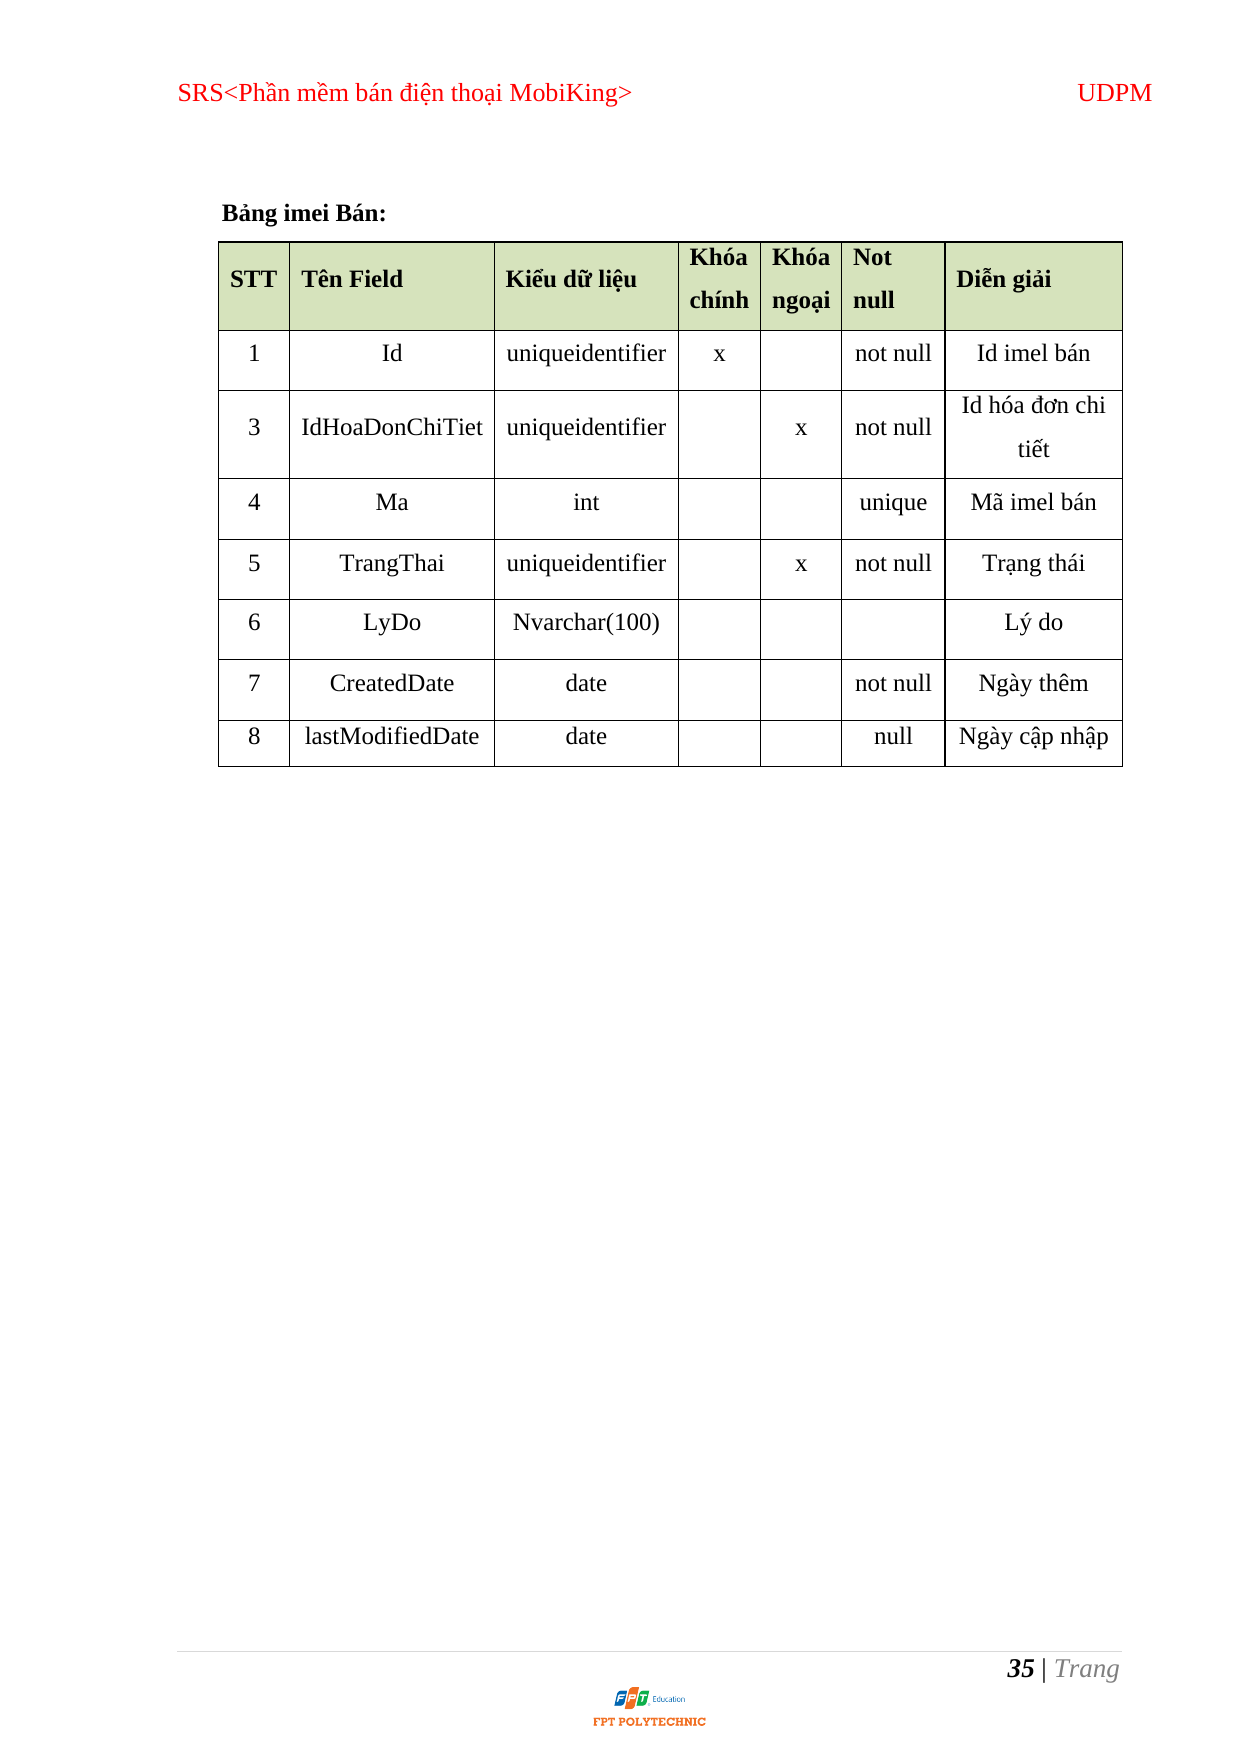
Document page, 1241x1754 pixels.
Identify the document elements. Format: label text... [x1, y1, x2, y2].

table_cell uniqueidentifier [495, 331, 678, 389]
table_cell [842, 600, 944, 659]
table_cell Id hóa đơn chi tiết [946, 391, 1122, 478]
table_cell Ma [290, 479, 494, 539]
table_cell x [761, 391, 841, 478]
table_header Khóa chính [679, 243, 760, 330]
table_cell 1 [219, 331, 289, 389]
table_cell lastModifiedDate [290, 721, 494, 766]
table_header Kiểu dữ liệu [495, 243, 678, 330]
table_cell [679, 479, 760, 539]
table_cell [761, 479, 841, 539]
table_cell [679, 600, 760, 659]
table_header Diễn giải [946, 243, 1122, 330]
table_cell 3 [219, 391, 289, 478]
table_cell Ngày cập nhập [946, 721, 1122, 766]
table_cell Ngày thêm [946, 660, 1122, 720]
table_cell not null [842, 660, 944, 720]
table_cell TrangThai [290, 540, 494, 599]
table_cell [761, 600, 841, 659]
table_cell 7 [219, 660, 289, 720]
table_header STT [219, 243, 289, 330]
table_cell Mã imel bán [946, 479, 1122, 539]
table_cell 4 [219, 479, 289, 539]
table_cell LyDo [290, 600, 494, 659]
table_cell date [495, 660, 678, 720]
table_cell unique [842, 479, 944, 539]
table_cell x [761, 540, 841, 599]
table_cell null [842, 721, 944, 766]
table_cell Id imel bán [946, 331, 1122, 389]
table_cell IdHoaDonChiTiet [290, 391, 494, 478]
table_cell Nvarchar(100) [495, 600, 678, 659]
table_cell [679, 540, 760, 599]
table_cell not null [842, 391, 944, 478]
table_cell [761, 721, 841, 766]
table_cell uniqueidentifier [495, 391, 678, 478]
table_cell int [495, 479, 678, 539]
text Bảng imei Bán: [222, 198, 1122, 227]
table_cell Id [290, 331, 494, 389]
table_cell 6 [219, 600, 289, 659]
table_cell [679, 660, 760, 720]
table_cell [679, 391, 760, 478]
table_cell Lý do [946, 600, 1122, 659]
table_cell Trạng thái [946, 540, 1122, 599]
table_cell [761, 660, 841, 720]
table_cell CreatedDate [290, 660, 494, 720]
picture [593, 1687, 706, 1726]
table_cell uniqueidentifier [495, 540, 678, 599]
table_cell [761, 331, 841, 389]
table_header Not null [842, 243, 944, 330]
table_header Khóa ngoại [761, 243, 841, 330]
table_cell 8 [219, 721, 289, 766]
table_cell not null [842, 331, 944, 389]
table_cell [679, 721, 760, 766]
table_header Tên Field [290, 243, 494, 330]
table_cell x [679, 331, 760, 389]
table_cell date [495, 721, 678, 766]
table_cell 5 [219, 540, 289, 599]
table_cell not null [842, 540, 944, 599]
